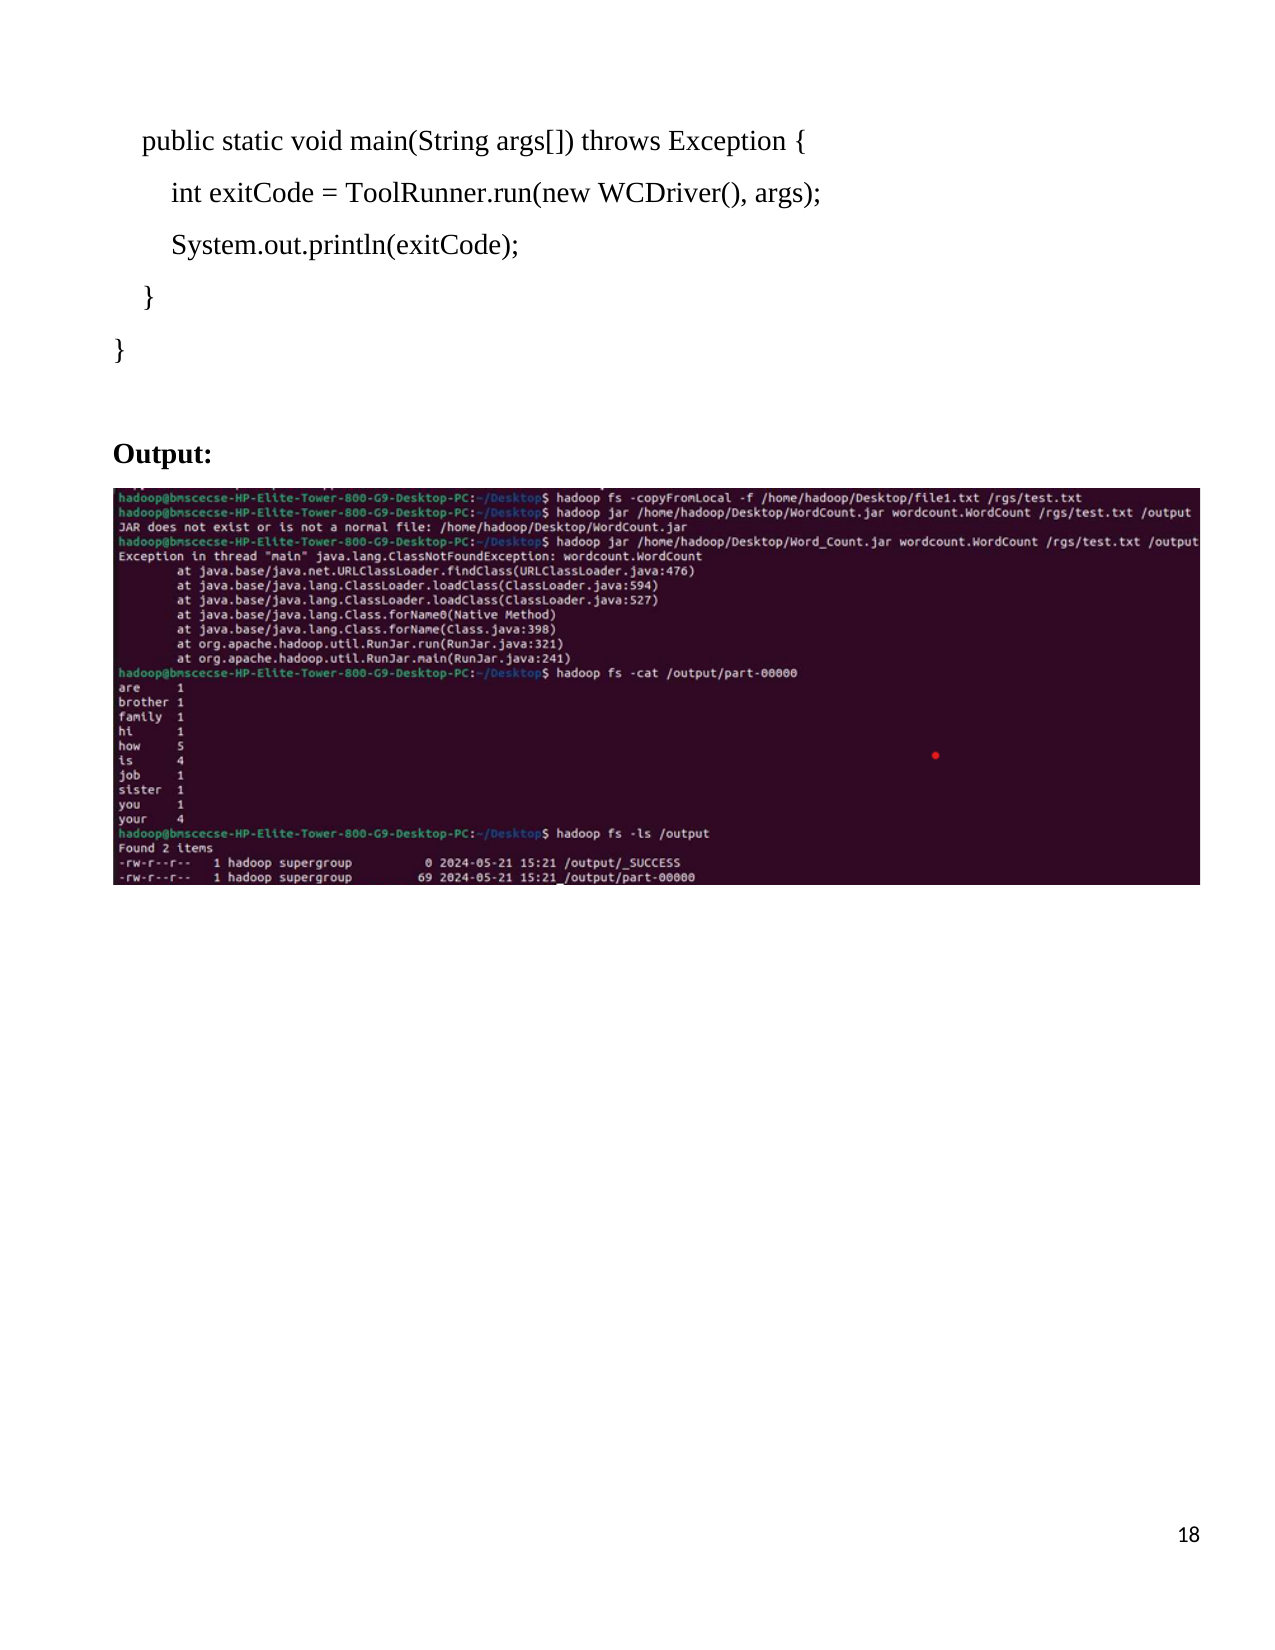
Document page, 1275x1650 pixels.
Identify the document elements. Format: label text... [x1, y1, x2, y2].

picture [112, 488, 1200, 885]
text } [112, 332, 1200, 365]
text } [112, 279, 1200, 313]
text System.out.println(exitCode); [112, 227, 1200, 261]
text Output: [112, 436, 1200, 470]
text public static void main(String args[]) throws Exception { [112, 123, 1200, 157]
text int exitCode = ToolRunner.run(new WCDriver(), args); [112, 175, 1200, 209]
